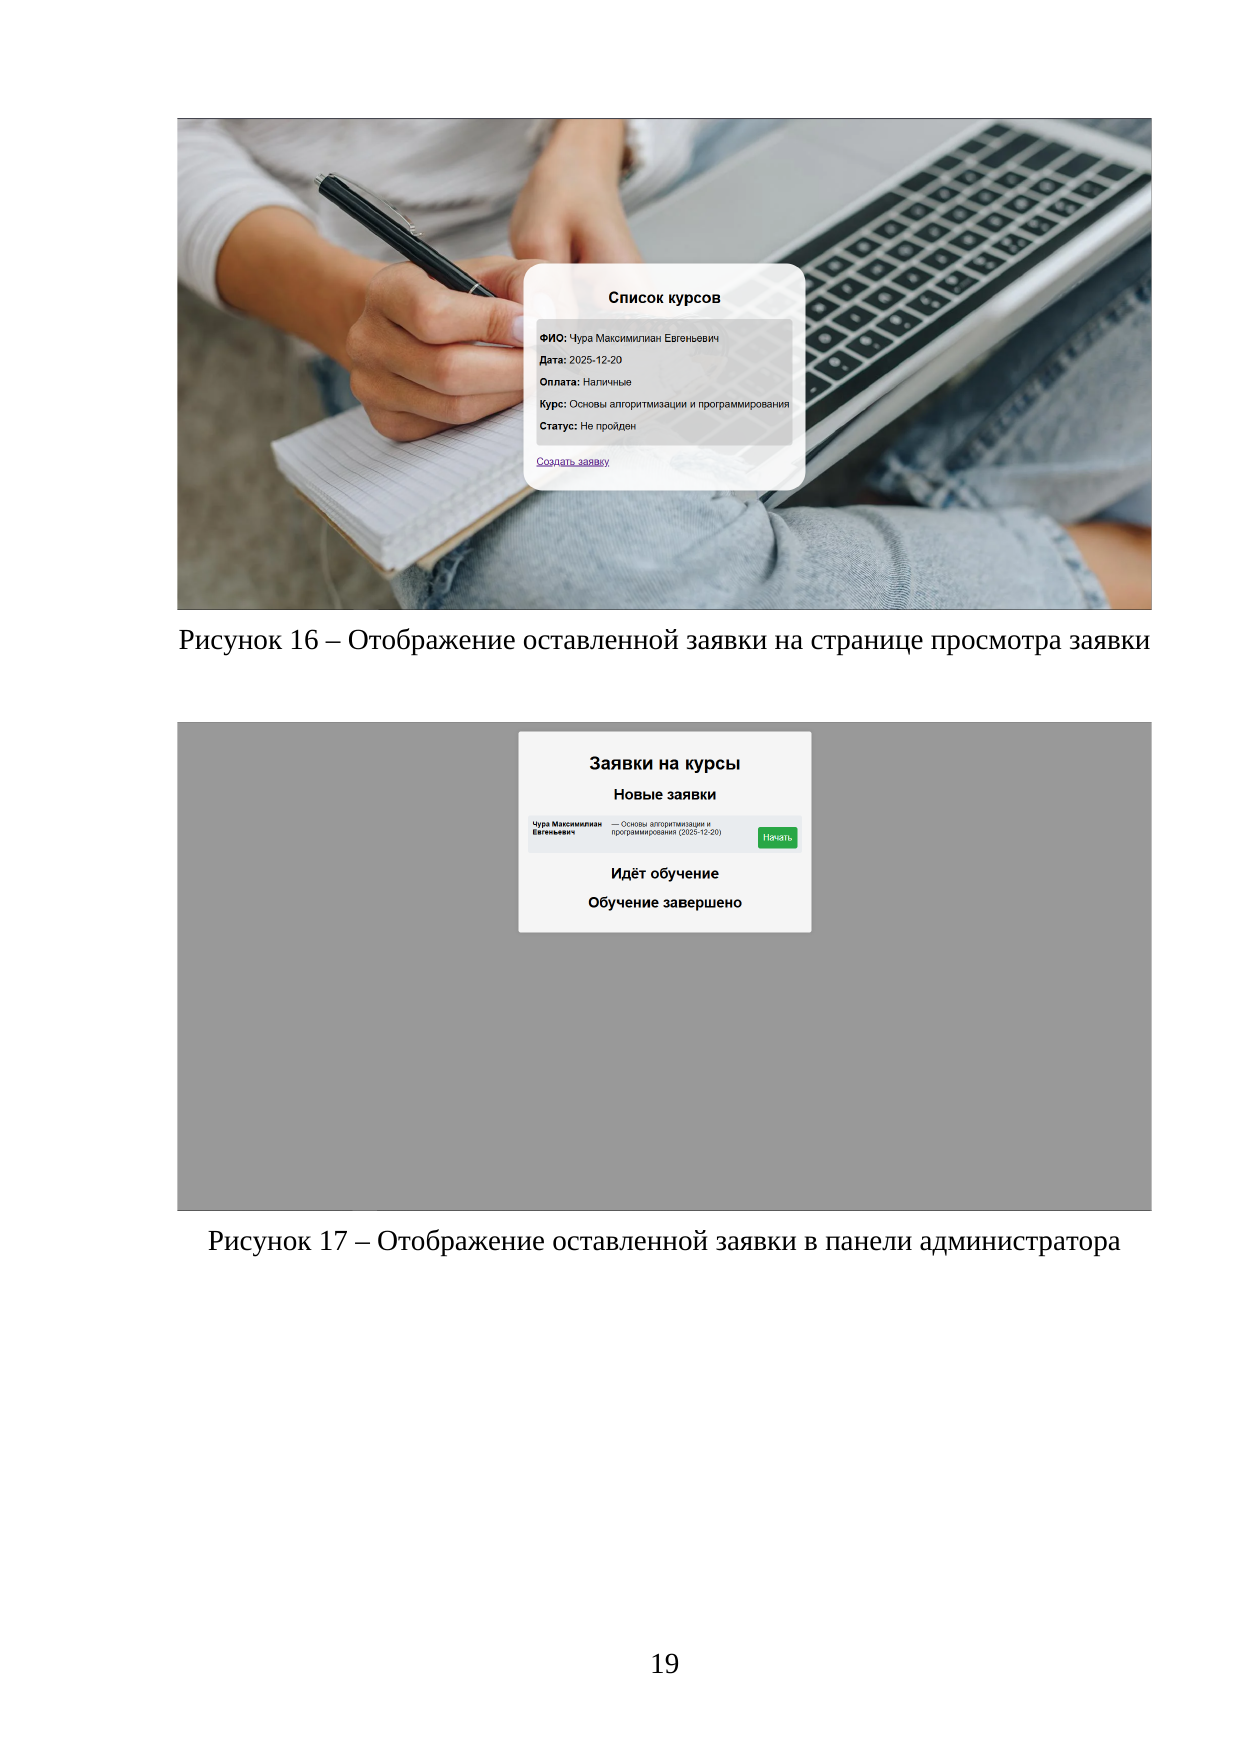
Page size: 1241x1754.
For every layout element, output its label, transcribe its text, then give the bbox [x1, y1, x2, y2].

picture [177, 118, 1152, 610]
picture [177, 722, 1152, 1211]
text Рисунок 16 – Отображение оставленной заявки на странице просмотра заявки [177, 622, 1152, 656]
text Рисунок 17 – Отображение оставленной заявки в панели администратора [177, 1223, 1152, 1256]
